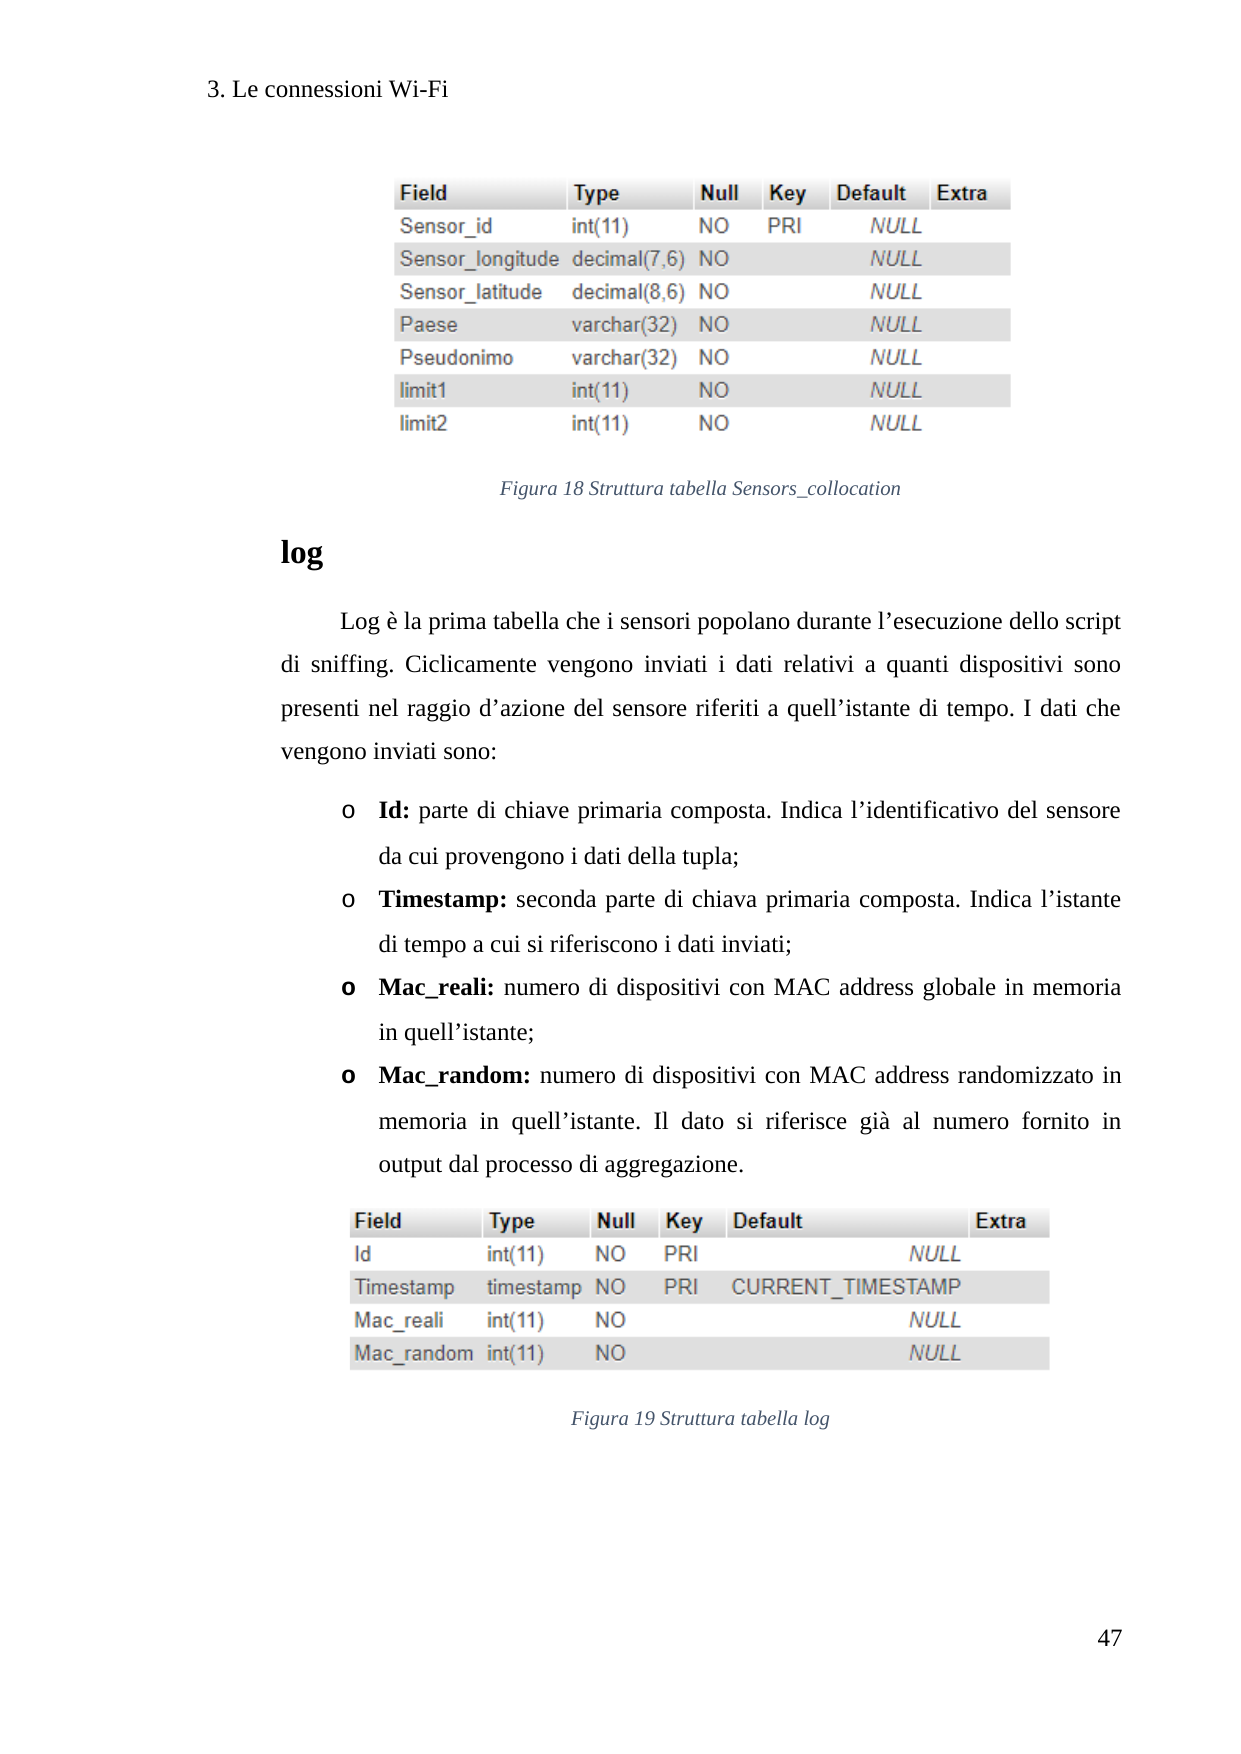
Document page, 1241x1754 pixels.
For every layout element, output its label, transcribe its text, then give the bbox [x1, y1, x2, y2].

list Mac_reali: numero di dispositivi con MAC address globale in memoria in quell’istante; [341, 972, 1122, 1046]
picture [393, 177, 1011, 445]
text Figura 19 Struttura tabella log [207, 1405, 1122, 1429]
list Timestamp: seconda parte di chiava primaria composta. Indica l’istante di tempo a cui si riferiscono i dati inviati; [341, 884, 1122, 958]
text Figura 18 Struttura tabella Sensors_collocation [207, 475, 1122, 499]
text log [207, 532, 1122, 571]
list Mac_random: numero di dispositivi con MAC address randomizzato in memoria in quell’istante. Il dato si riferisce già al numero fornito in output dal processo di aggregazione. [341, 1061, 1122, 1178]
picture [349, 1208, 1053, 1375]
text Log è la prima tabella che i sensori popolano durante l’esecuzione dello script di sniffing. Ciclicamente vengono inviati i dati relativi a quanti dispositivi sono presenti nel raggio d’azione del sensore riferiti a quell’istante di tempo. I dati che vengono inviati sono: [281, 606, 1122, 764]
list Id: parte di chiave primaria composta. Indica l’identificativo del sensore da cui provengono i dati della tupla; [341, 796, 1122, 869]
